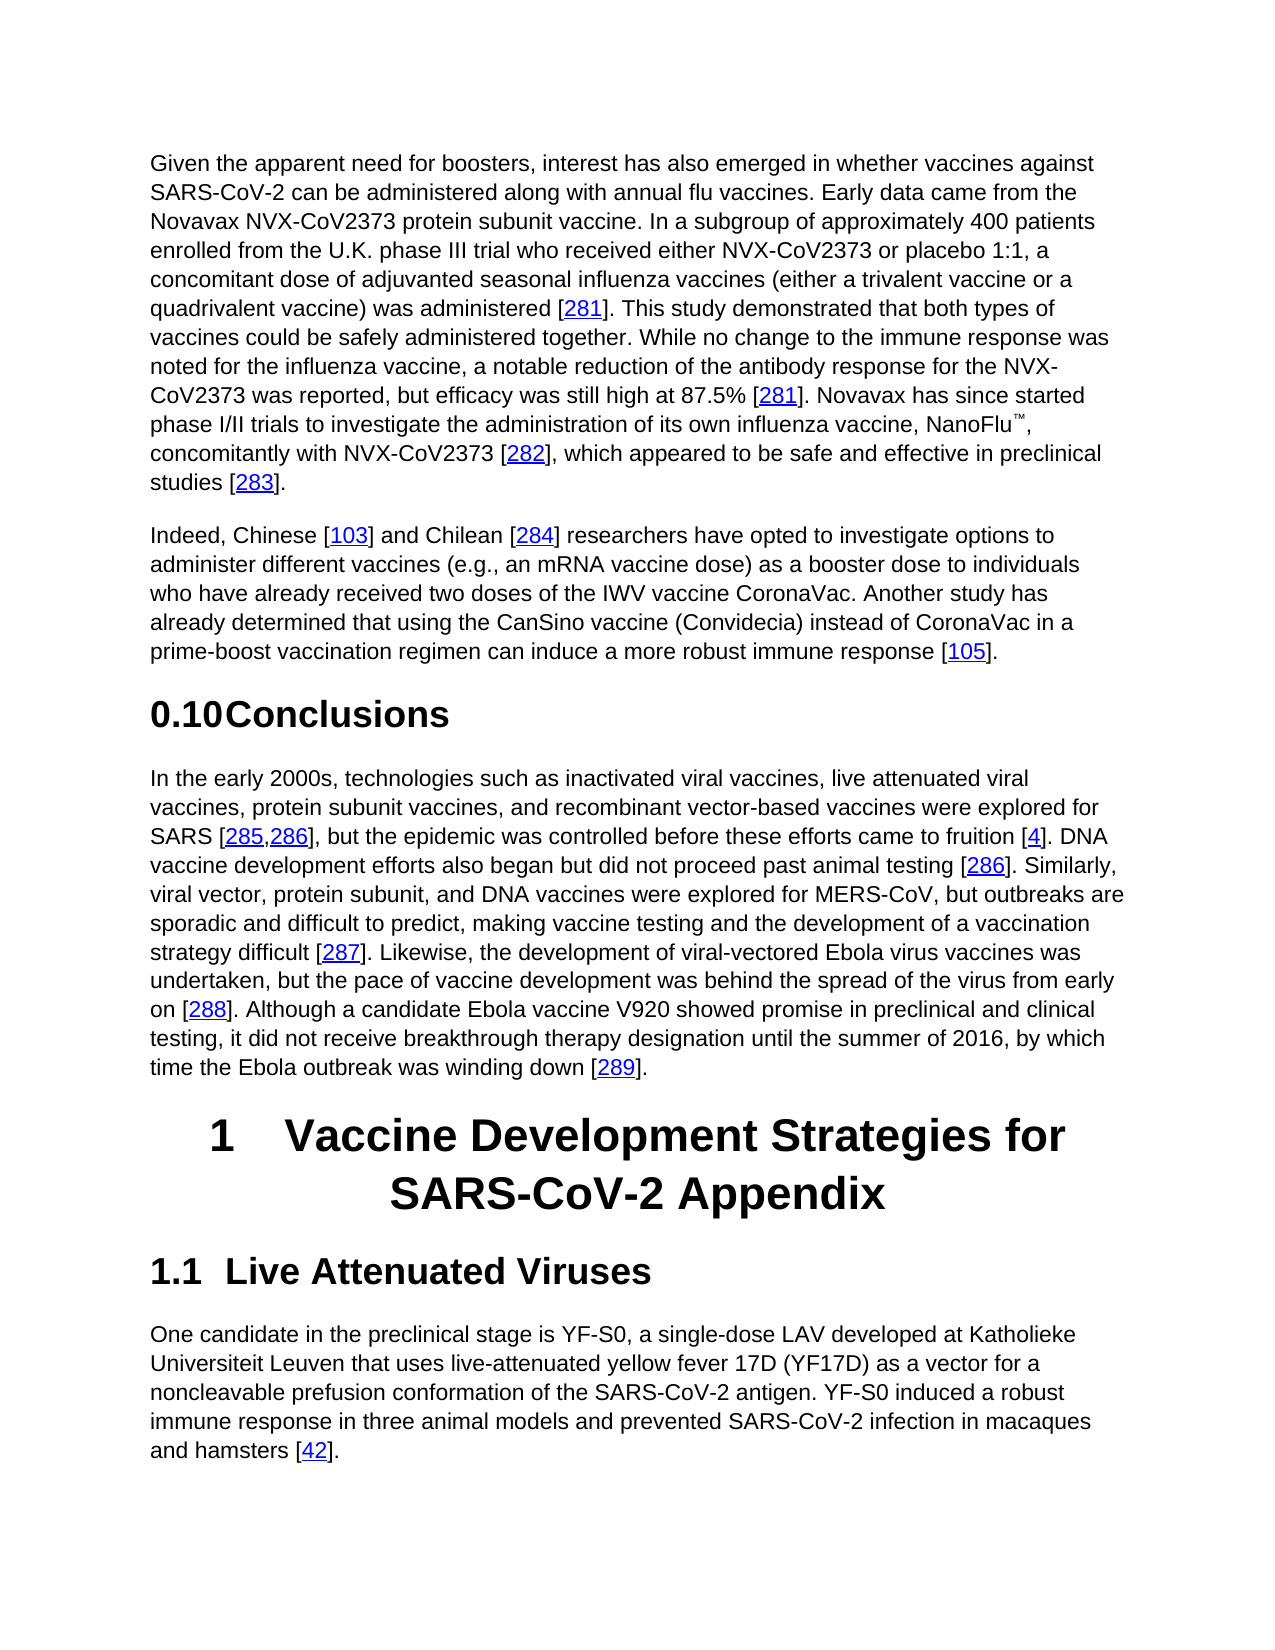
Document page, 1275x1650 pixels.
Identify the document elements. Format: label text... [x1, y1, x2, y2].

subtitle 1.1 Live Attenuated Viruses [150, 1249, 1125, 1292]
text Indeed, Chinese [103] and Chilean [284] researchers have opted to investigate options to administer different vaccines (e.g., an mRNA vaccine dose) as a booster dose to individuals who have already received two doses of the IWV vaccine CoronaVac. Another study has already determined that using the CanSino vaccine (Convidecia) instead of CoronaVac in a prime-boost vaccination regimen can induce a more robust immune response [105]. [150, 522, 1125, 665]
text In the early 2000s, technologies such as inactivated viral vaccines, live attenuated viral vaccines, protein subunit vaccines, and recombinant vector-based vaccines were explored for SARS [285,286], but the epidemic was controlled before these efforts came to fruition [4]. DNA vaccine development efforts also began but did not proceed past animal testing [286]. Similarly, viral vector, protein subunit, and DNA vaccines were explored for MERS-CoV, but outbreaks are sporadic and difficult to predict, making vaccine testing and the development of a vaccination strategy difficult [287]. Likewise, the development of viral-vectored Ebola virus vaccines was undertaken, but the pace of vaccine development was behind the spread of the virus from early on [288]. Although a candidate Ebola vaccine V920 showed promise in preclinical and clinical testing, it did not receive breakthrough therapy designation until the summer of 2016, by which time the Ebola outbreak was winding down [289]. [150, 765, 1125, 1081]
subtitle 1 Vaccine Development Strategies for SARS-CoV-2 Appendix [150, 1108, 1125, 1219]
text Given the apparent need for boosters, interest has also emerged in whether vaccines against SARS-CoV-2 can be administered along with annual flu vaccines. Early data came from the Novavax NVX-CoV2373 protein subunit vaccine. In a subgroup of approximately 400 patients enrolled from the U.K. phase III trial who received either NVX-CoV2373 or placebo 1:1, a concomitant dose of adjuvanted seasonal influenza vaccines (either a trivalent vaccine or a quadrivalent vaccine) was administered [281]. This study demonstrated that both types of vaccines could be safely administered together. While no change to the immune response was noted for the influenza vaccine, a notable reduction of the antibody response for the NVX-CoV2373 was reported, but efficacy was still high at 87.5% [281]. Novavax has since started phase I/II trials to investigate the administration of its own influenza vaccine, NanoFlu™, concomitantly with NVX-CoV2373 [282], which appeared to be safe and effective in preclinical studies [283]. [150, 150, 1125, 495]
text One candidate in the preclinical stage is YF-S0, a single-dose LAV developed at Katholieke Universiteit Leuven that uses live-attenuated yellow fever 17D (YF17D) as a vector for a noncleavable prefusion conformation of the SARS-CoV-2 antigen. YF-S0 induced a robust immune response in three animal models and prevented SARS-CoV-2 infection in macaques and hamsters [42]. [150, 1321, 1125, 1464]
subtitle 0.10 Conclusions [150, 692, 1125, 735]
